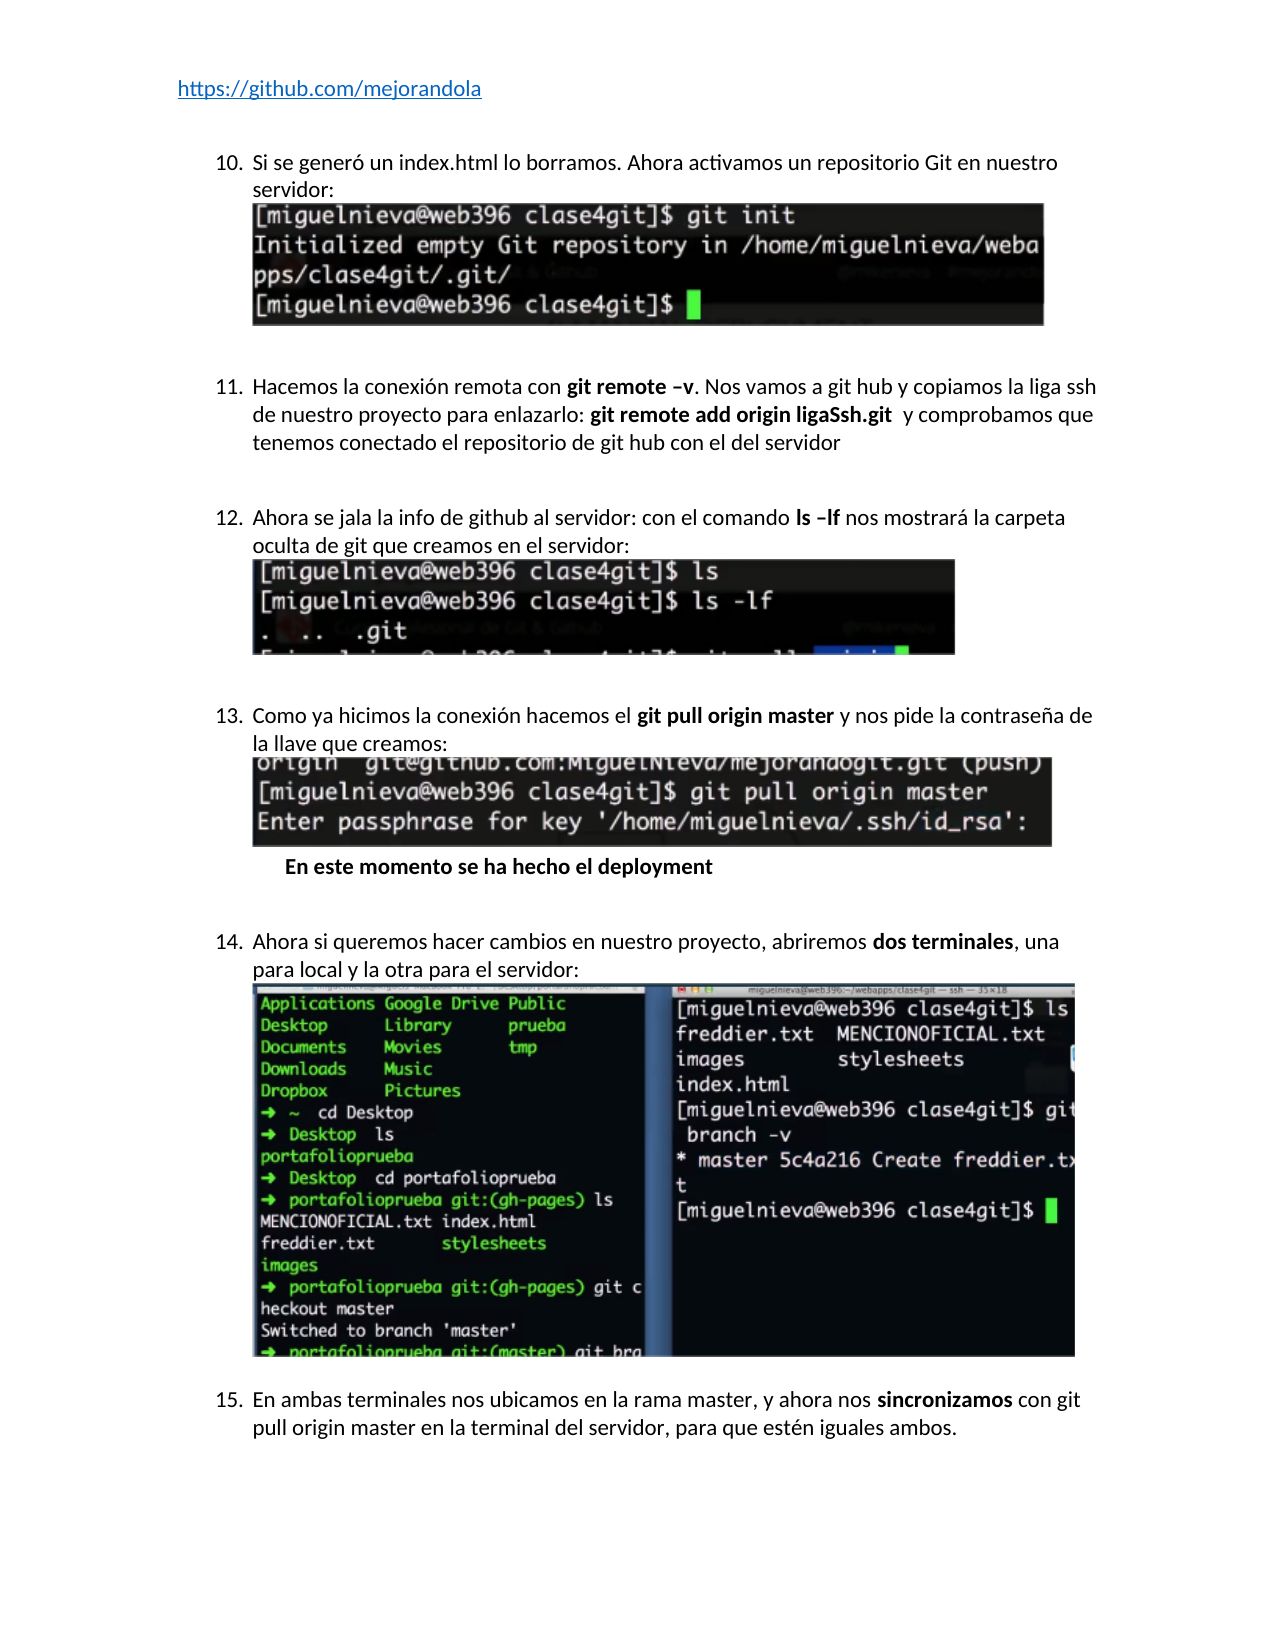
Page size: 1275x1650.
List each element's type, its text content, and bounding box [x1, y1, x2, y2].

picture [252, 757, 1053, 847]
text En este momento se ha hecho el deployment [177, 852, 1098, 880]
picture [252, 559, 956, 655]
list Hacemos la conexión remota con git remote –v. Nos vamos a git hub y copiamos la liga ssh de nuestro proyecto para enlazarlo: git remote add origin ligaSsh.git y comprobamos que tenemos conectado el repositorio de git hub con el del servidor [215, 372, 1098, 456]
list En ambas terminales nos ubicamos en la rama master, y ahora nos sincronizamos con git pull origin master en la terminal del servidor, para que estén iguales ambos. [215, 1385, 1098, 1441]
picture [252, 983, 1075, 1357]
picture [252, 203, 1045, 326]
